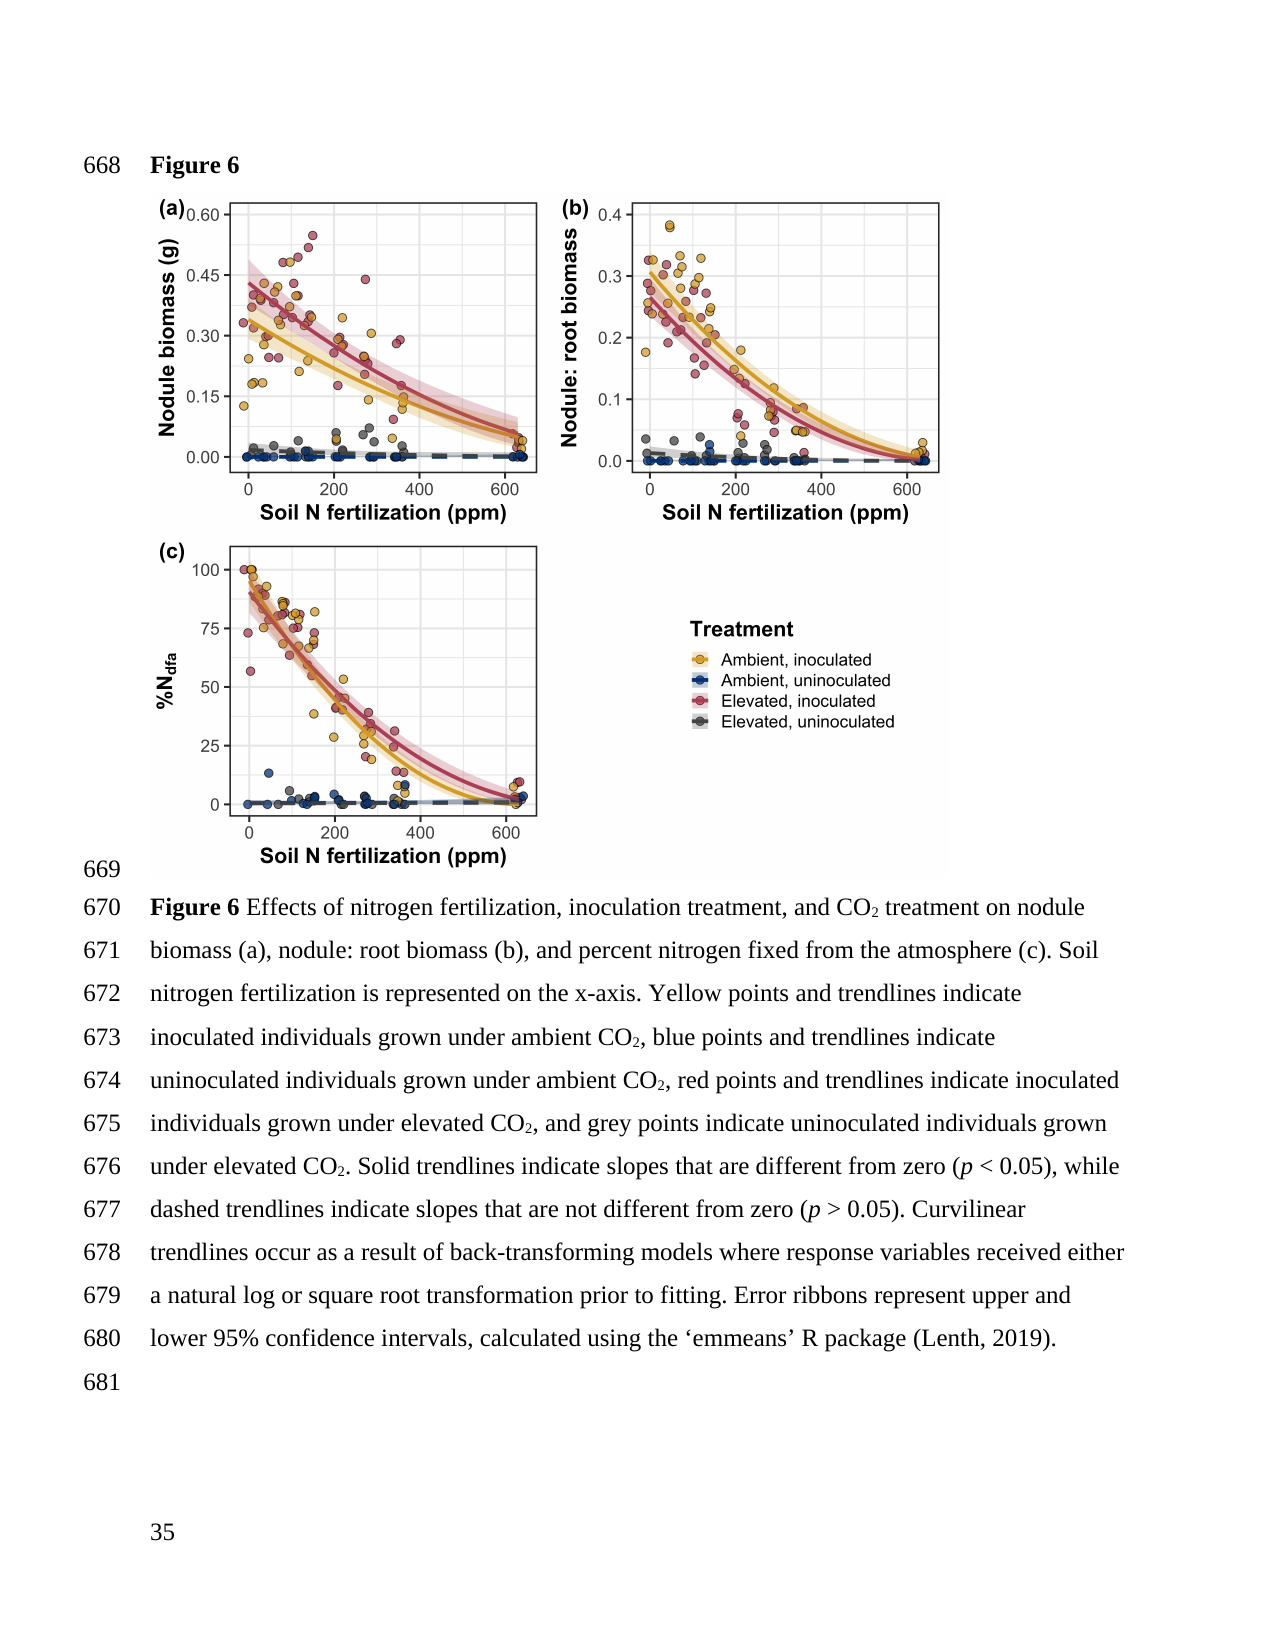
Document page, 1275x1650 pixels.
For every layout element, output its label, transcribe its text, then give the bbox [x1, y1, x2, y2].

picture [150, 193, 950, 878]
text Figure 6 [150, 150, 1125, 179]
text Figure 6 Effects of nitrogen fertilization, inoculation treatment, and CO2 treatment on nodule biomass (a), nodule: root biomass (b), and percent nitrogen fixed from the atmosphere (c). Soil nitrogen fertilization is represented on the x-axis. Yellow points and trendlines indicate inoculated individuals grown under ambient CO2, blue points and trendlines indicate uninoculated individuals grown under ambient CO2, red points and trendlines indicate inoculated individuals grown under elevated CO2, and grey points indicate uninoculated individuals grown under elevated CO2. Solid trendlines indicate slopes that are different from zero (p < 0.05), while dashed trendlines indicate slopes that are not different from zero (p > 0.05). Curvilinear trendlines occur as a result of back-transforming models where response variables received either a natural log or square root transformation prior to fitting. Error ribbons represent upper and lower 95% confidence intervals, calculated using the ‘emmeans’ R package (Lenth, 2019). [150, 892, 1125, 1352]
